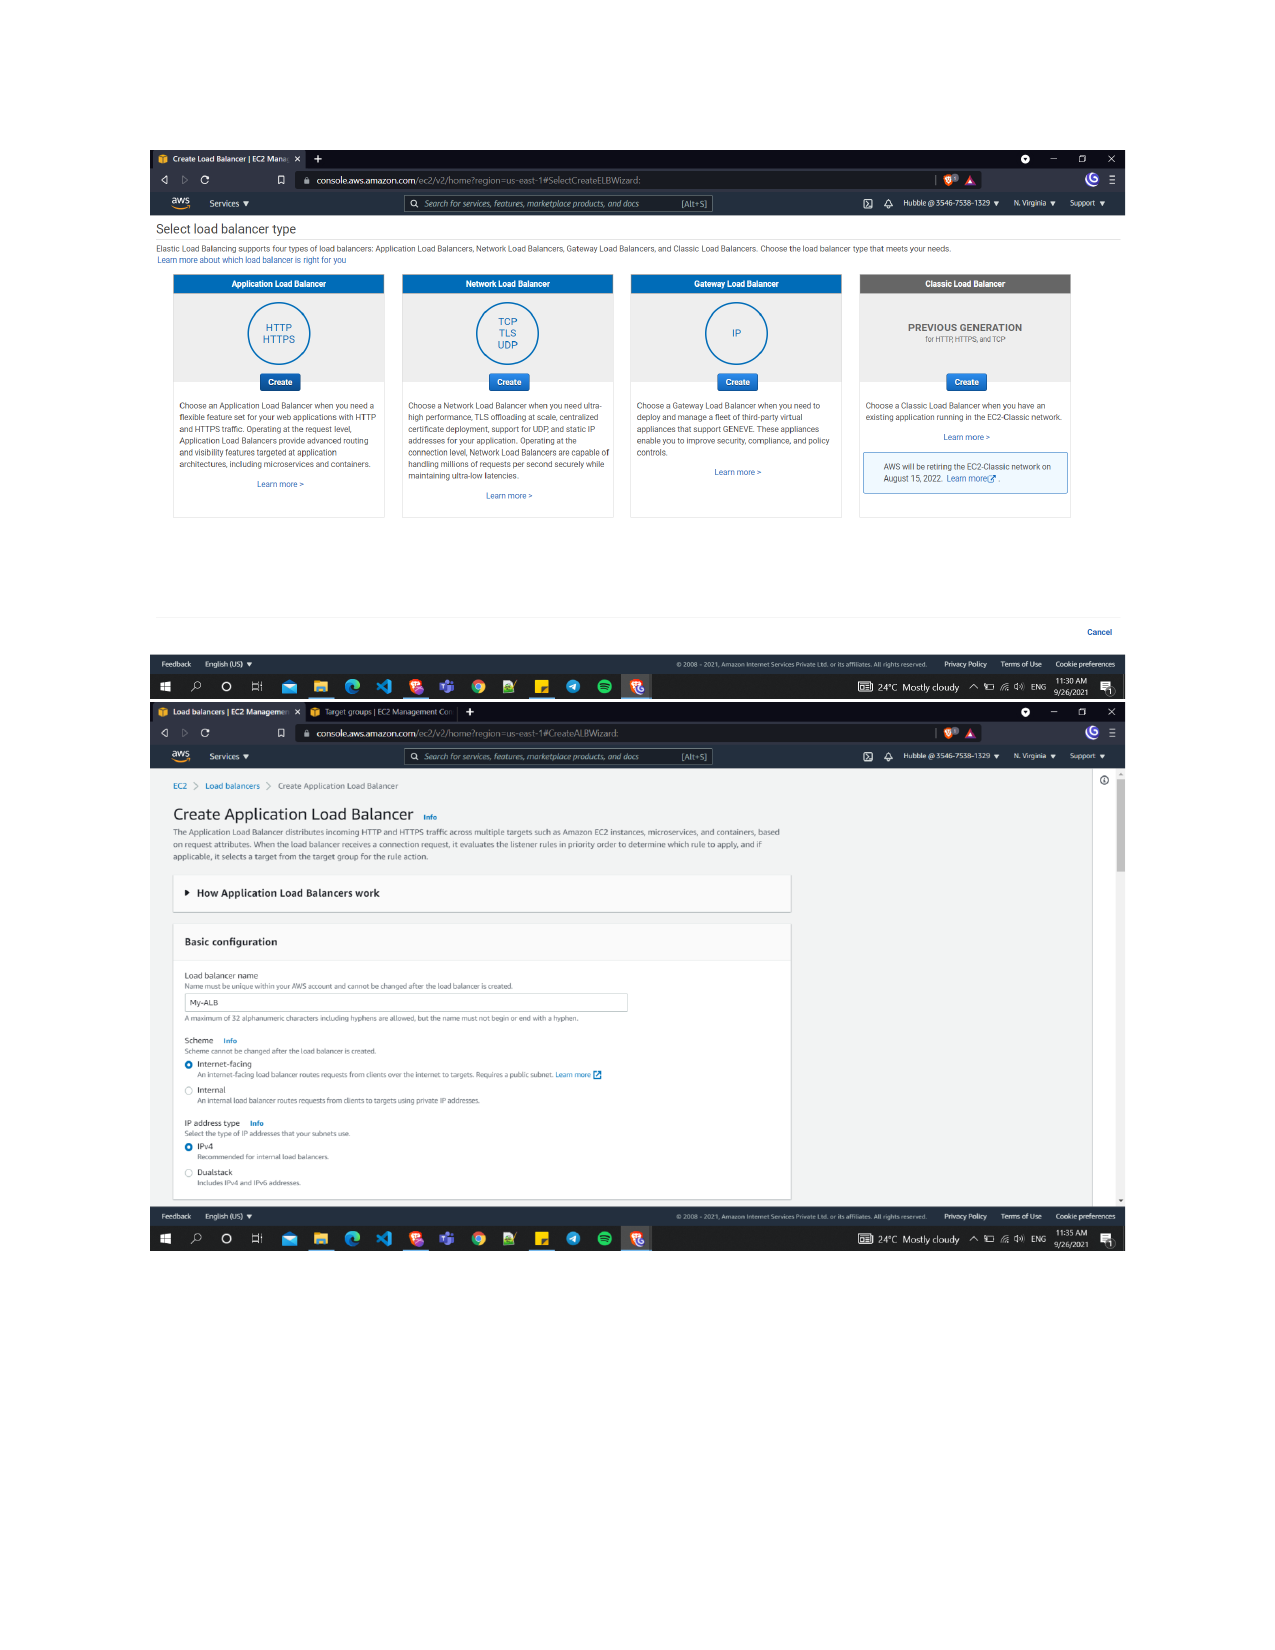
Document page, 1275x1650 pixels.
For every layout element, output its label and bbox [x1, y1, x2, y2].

picture [150, 702, 1125, 1251]
picture [150, 150, 1125, 699]
